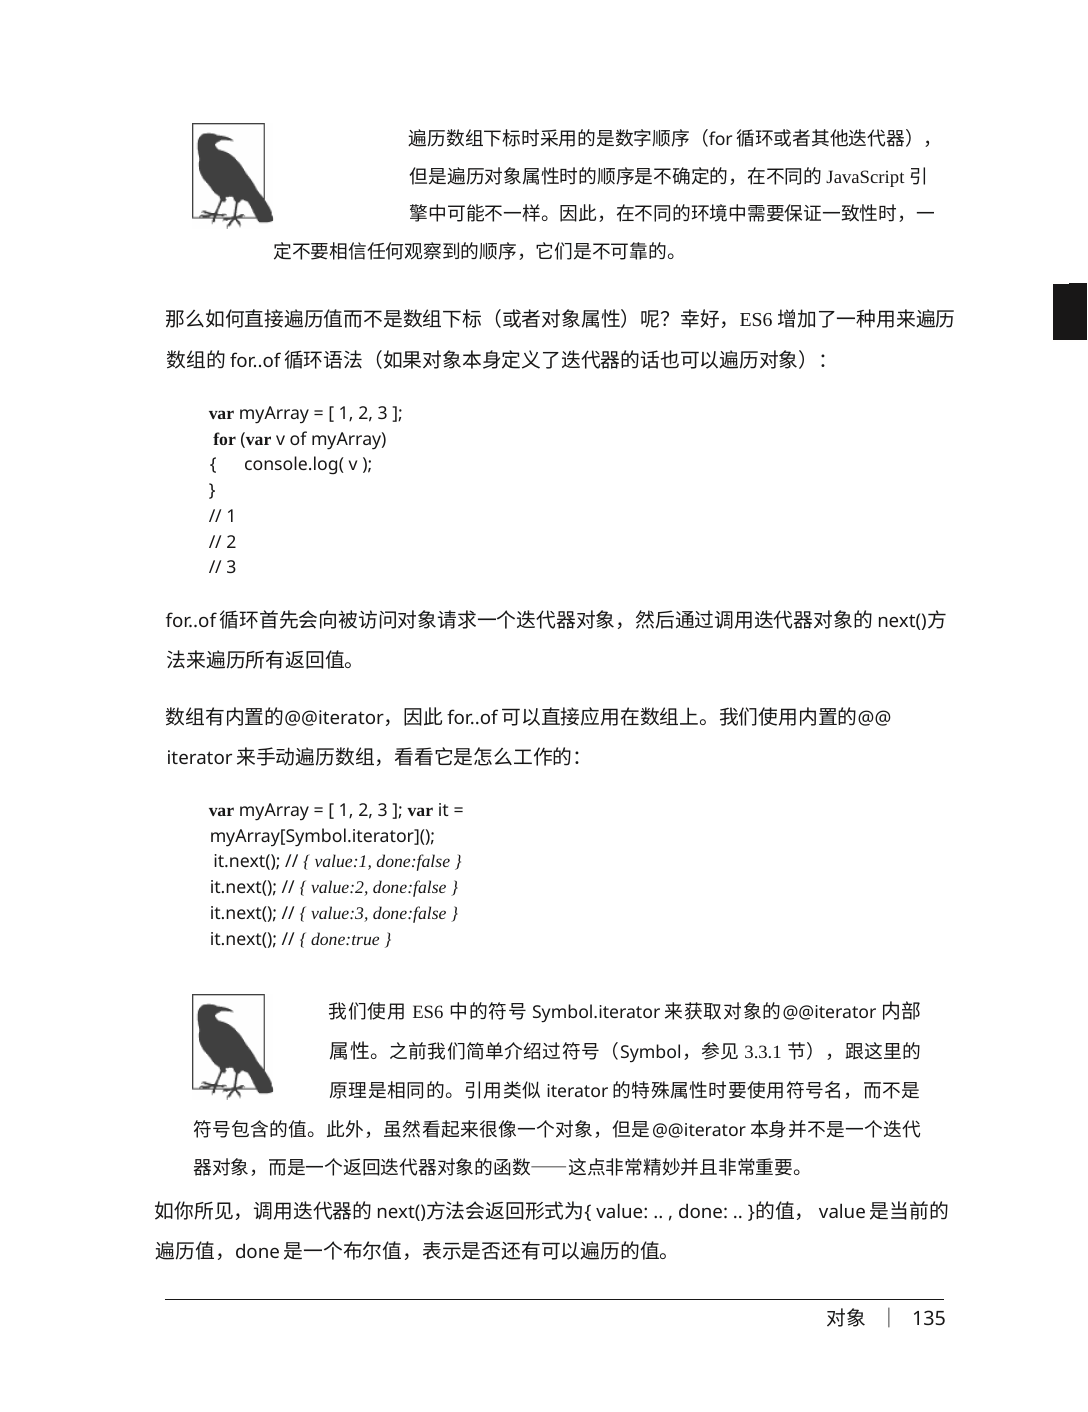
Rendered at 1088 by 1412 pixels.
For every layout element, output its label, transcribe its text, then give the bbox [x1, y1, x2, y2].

text // 1 [208, 503, 680, 527]
picture [192, 123, 274, 229]
text 如你所见，调用迭代器的next()方法会返回形式为{ value: .. , done: .. }的值， value是当前的遍历值，done是一个布尔值，表示是否还有可以遍历的值。 [154, 1196, 956, 1265]
picture [192, 994, 274, 1100]
text 遍历数组下标时采用的是数字顺序（for循环或者其他迭代器），但是遍历对象属性时的顺序是不确定的，在不同的 JavaScript 引擎中可能不一样。因此，在不同的环境中需要保证一致性时，一定不要相信任何观察到的顺序，它们是不可靠的。 [272, 124, 938, 263]
text for..of循环首先会向被访问对象请求一个迭代器对象，然后通过调用迭代器对象的 next()方法来遍历所有返回值。 [165, 604, 956, 673]
text for (var v of myArray) { console.log( v ); [208, 426, 432, 476]
text 数组有内置的@@iterator，因此for..of可以直接应用在数组上。我们使用内置的@@ iterator来手动遍历数组，看看它是怎么工作的： [165, 701, 956, 770]
text // 3 [208, 555, 680, 579]
text } [208, 477, 680, 502]
text var myArray = [ 1, 2, 3 ]; [208, 400, 680, 424]
text var myArray = [ 1, 2, 3 ]; var it = myArray[Symbol.iterator](); [208, 798, 538, 847]
text 那么如何直接遍历值而不是数组下标（或者对象属性）呢？幸好，ES6 增加了一种用来遍历数组的for..of循环语法（如果对象本身定义了迭代器的话也可以遍历对象）： [165, 304, 956, 373]
text it.next(); // { value:1, done:false } it.next(); // { value:2, done:false } it.next(); // { value:3, done:false } it.next(); // { done:true } [208, 849, 547, 951]
text 我们使用 ES6 中的符号Symbol.iterator来获取对象的@@iterator内部属性。之前我们简单介绍过符号（Symbol，参见 3.3.1 节），跟这里的原理是相同的。引用类似iterator的特殊属性时要使用符号名，而不是符号包含的值。此外，虽然看起来很像一个对象，但是@@iterator本身并不是一个迭代器对象，而是一个返回迭代器对象的函数——这点非常精妙并且非常重要。 [192, 995, 921, 1180]
text // 2 [208, 529, 680, 553]
